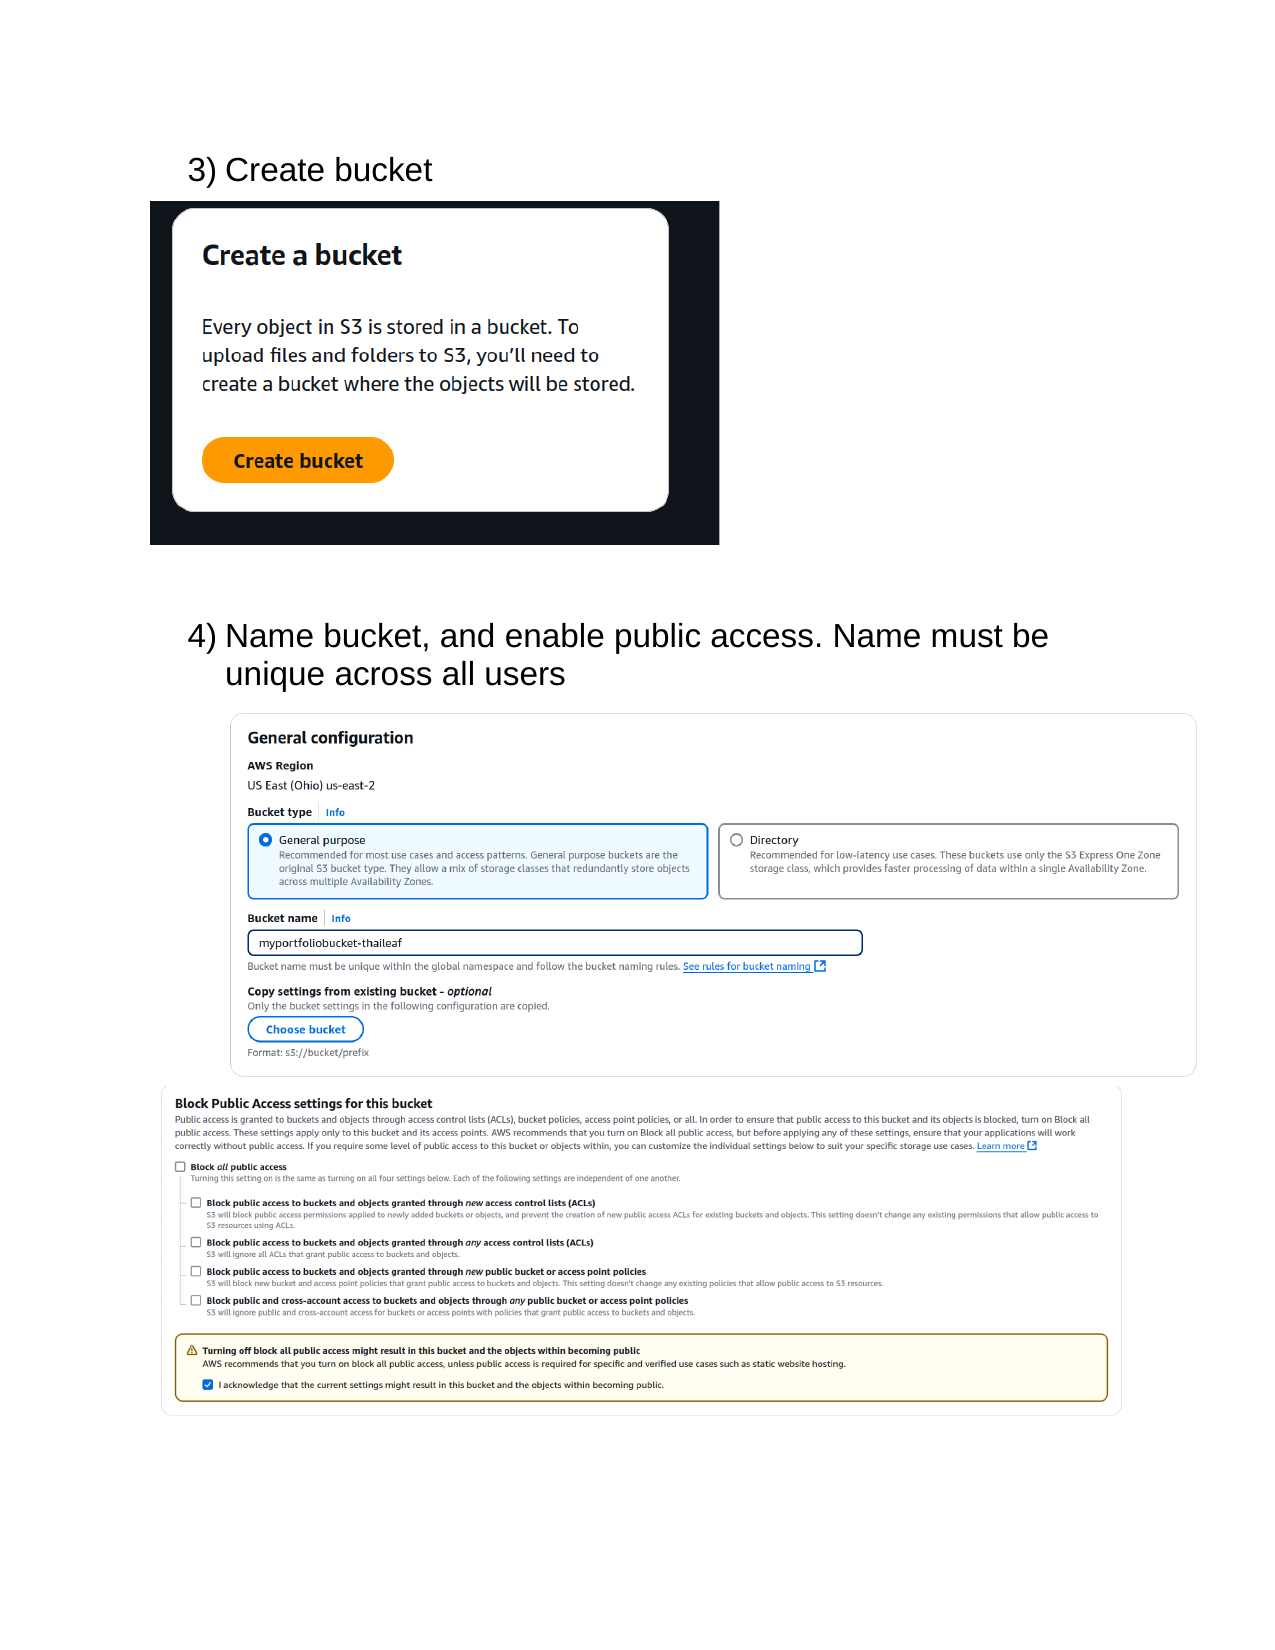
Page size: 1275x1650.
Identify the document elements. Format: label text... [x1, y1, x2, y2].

picture [150, 1086, 1125, 1416]
subtitle Name bucket, and enable public access. Name must be unique across all users [187, 616, 1125, 693]
subtitle Create bucket [187, 150, 1125, 188]
picture [225, 705, 1200, 1083]
picture [150, 201, 720, 545]
